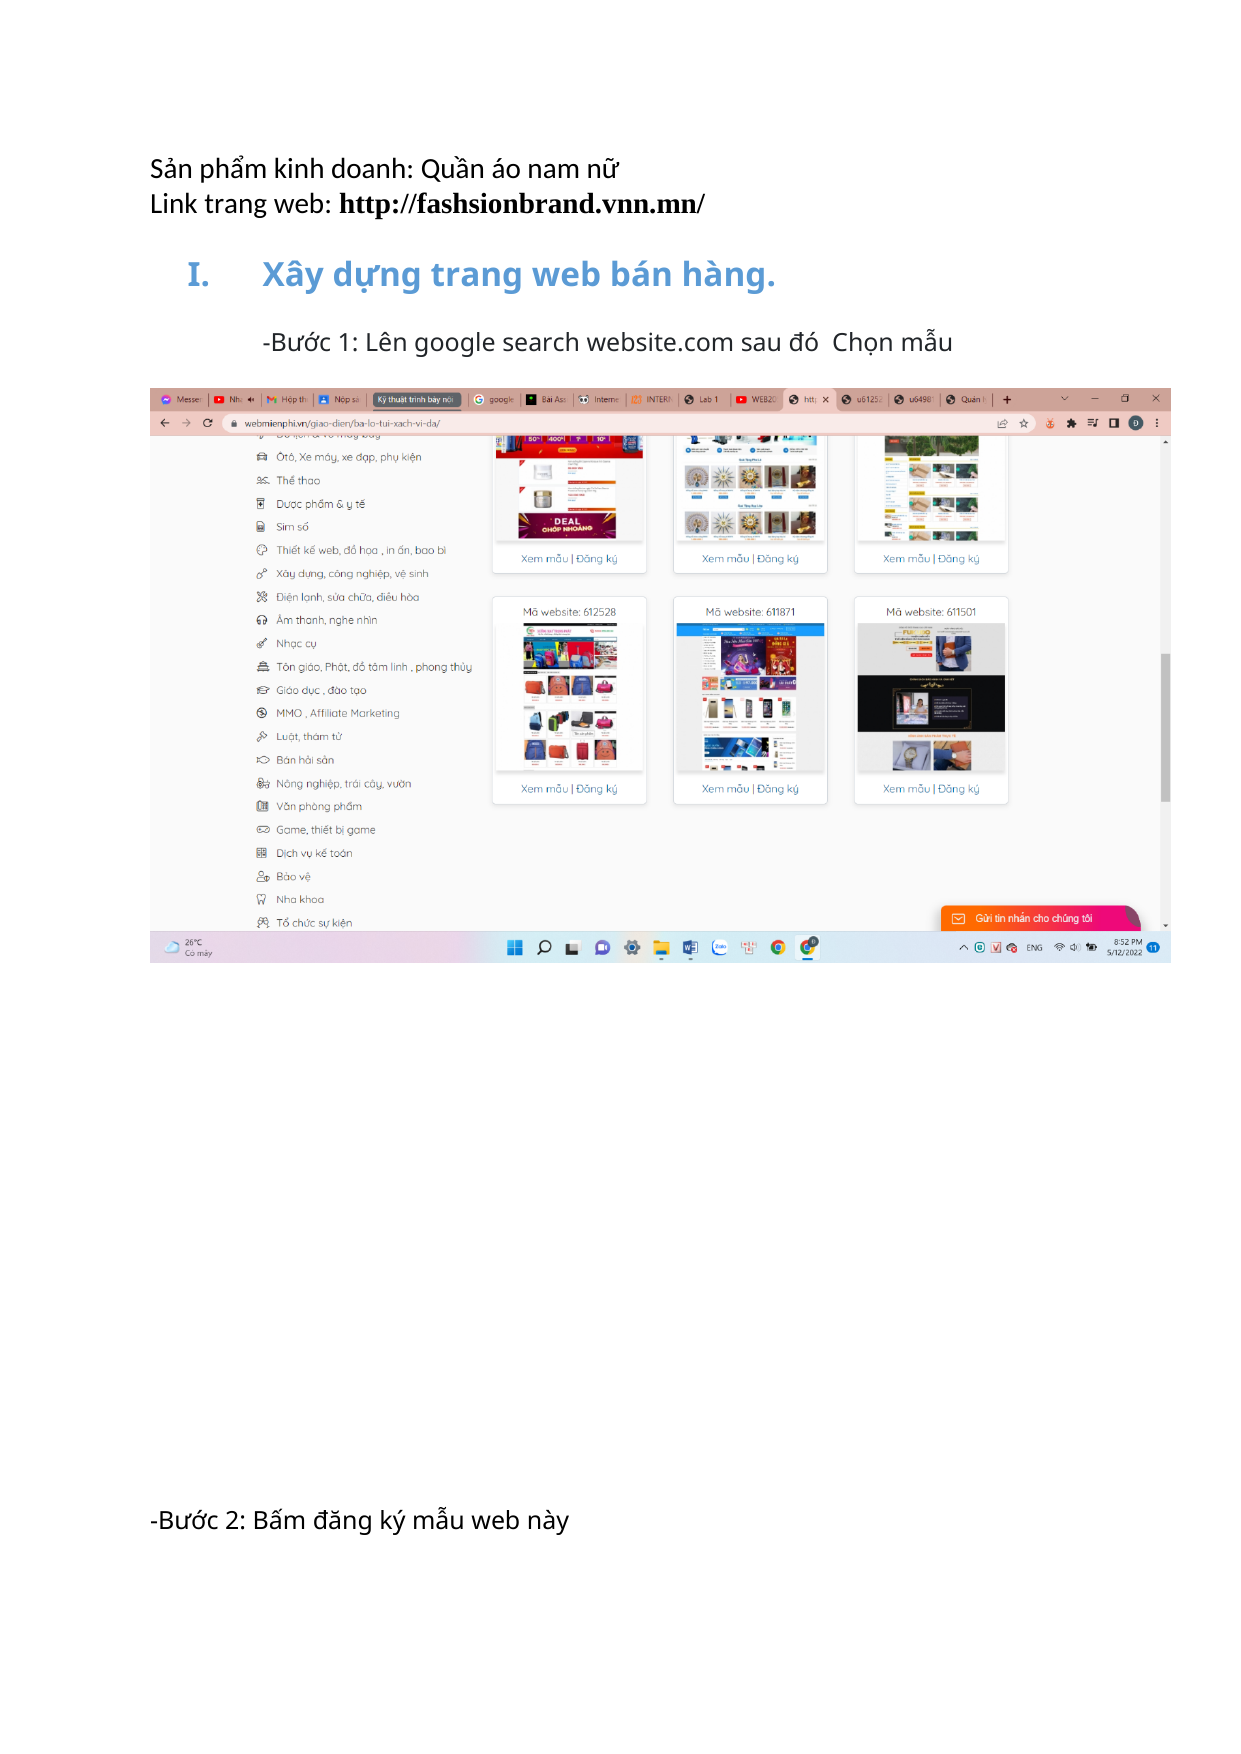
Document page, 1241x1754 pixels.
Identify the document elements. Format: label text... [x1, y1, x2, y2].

picture [150, 388, 1171, 963]
text -Bước 2: Bấm đăng ký mẫu web này [150, 1503, 1090, 1537]
list Xây dựng trang web bán hàng. [187, 250, 1090, 296]
text Link trang web: http://fashsionbrand.vnn.mn/ [150, 186, 1090, 221]
text Sản phẩm kinh doanh: Quần áo nam nữ [150, 150, 1090, 186]
list -Bước 1: Lên google search website.com sau đó Chọn mẫu [262, 325, 1090, 359]
